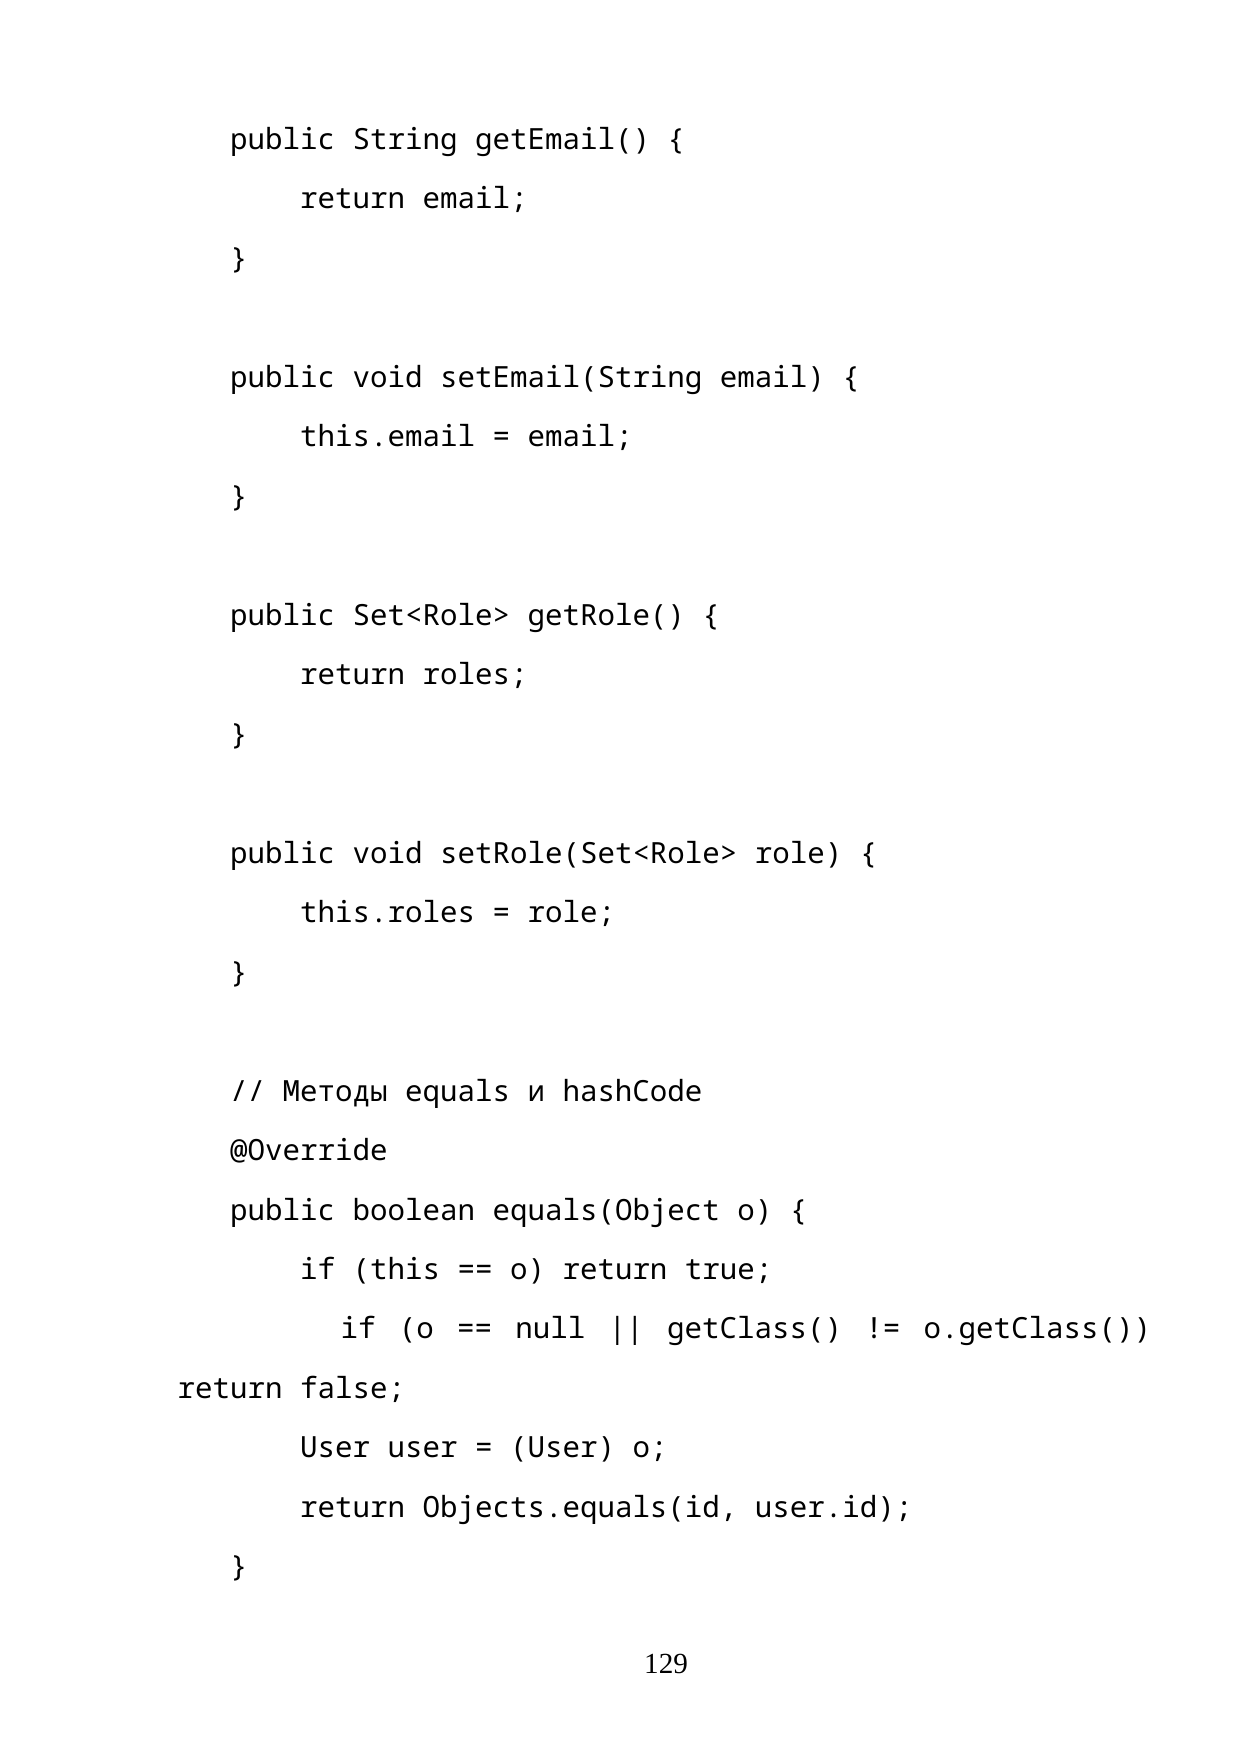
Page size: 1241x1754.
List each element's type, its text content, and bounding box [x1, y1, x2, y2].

text } [177, 713, 1152, 753]
text } [177, 1546, 1152, 1585]
text public void setRole(Set<Role> role) { [177, 832, 1152, 872]
text User user = (User) o; [177, 1427, 1152, 1466]
text public boolean equals(Object o) { [177, 1189, 1152, 1228]
text public Set<Role> getRole() { [177, 594, 1152, 634]
text } [177, 475, 1152, 515]
text if (this == o) return true; [177, 1248, 1152, 1288]
text return email; [177, 178, 1152, 217]
text if (o == null || getClass() != o.getClass()) return false; [177, 1308, 1152, 1407]
text this.email = email; [177, 416, 1152, 455]
text @Override [177, 1129, 1152, 1169]
text public String getEmail() { [177, 118, 1152, 158]
text return roles; [177, 653, 1152, 693]
text } [177, 237, 1152, 277]
text // Методы equals и hashCode [177, 1070, 1152, 1109]
text this.roles = role; [177, 891, 1152, 931]
text } [177, 951, 1152, 991]
text return Objects.equals(id, user.id); [177, 1486, 1152, 1526]
text public void setEmail(String email) { [177, 356, 1152, 396]
